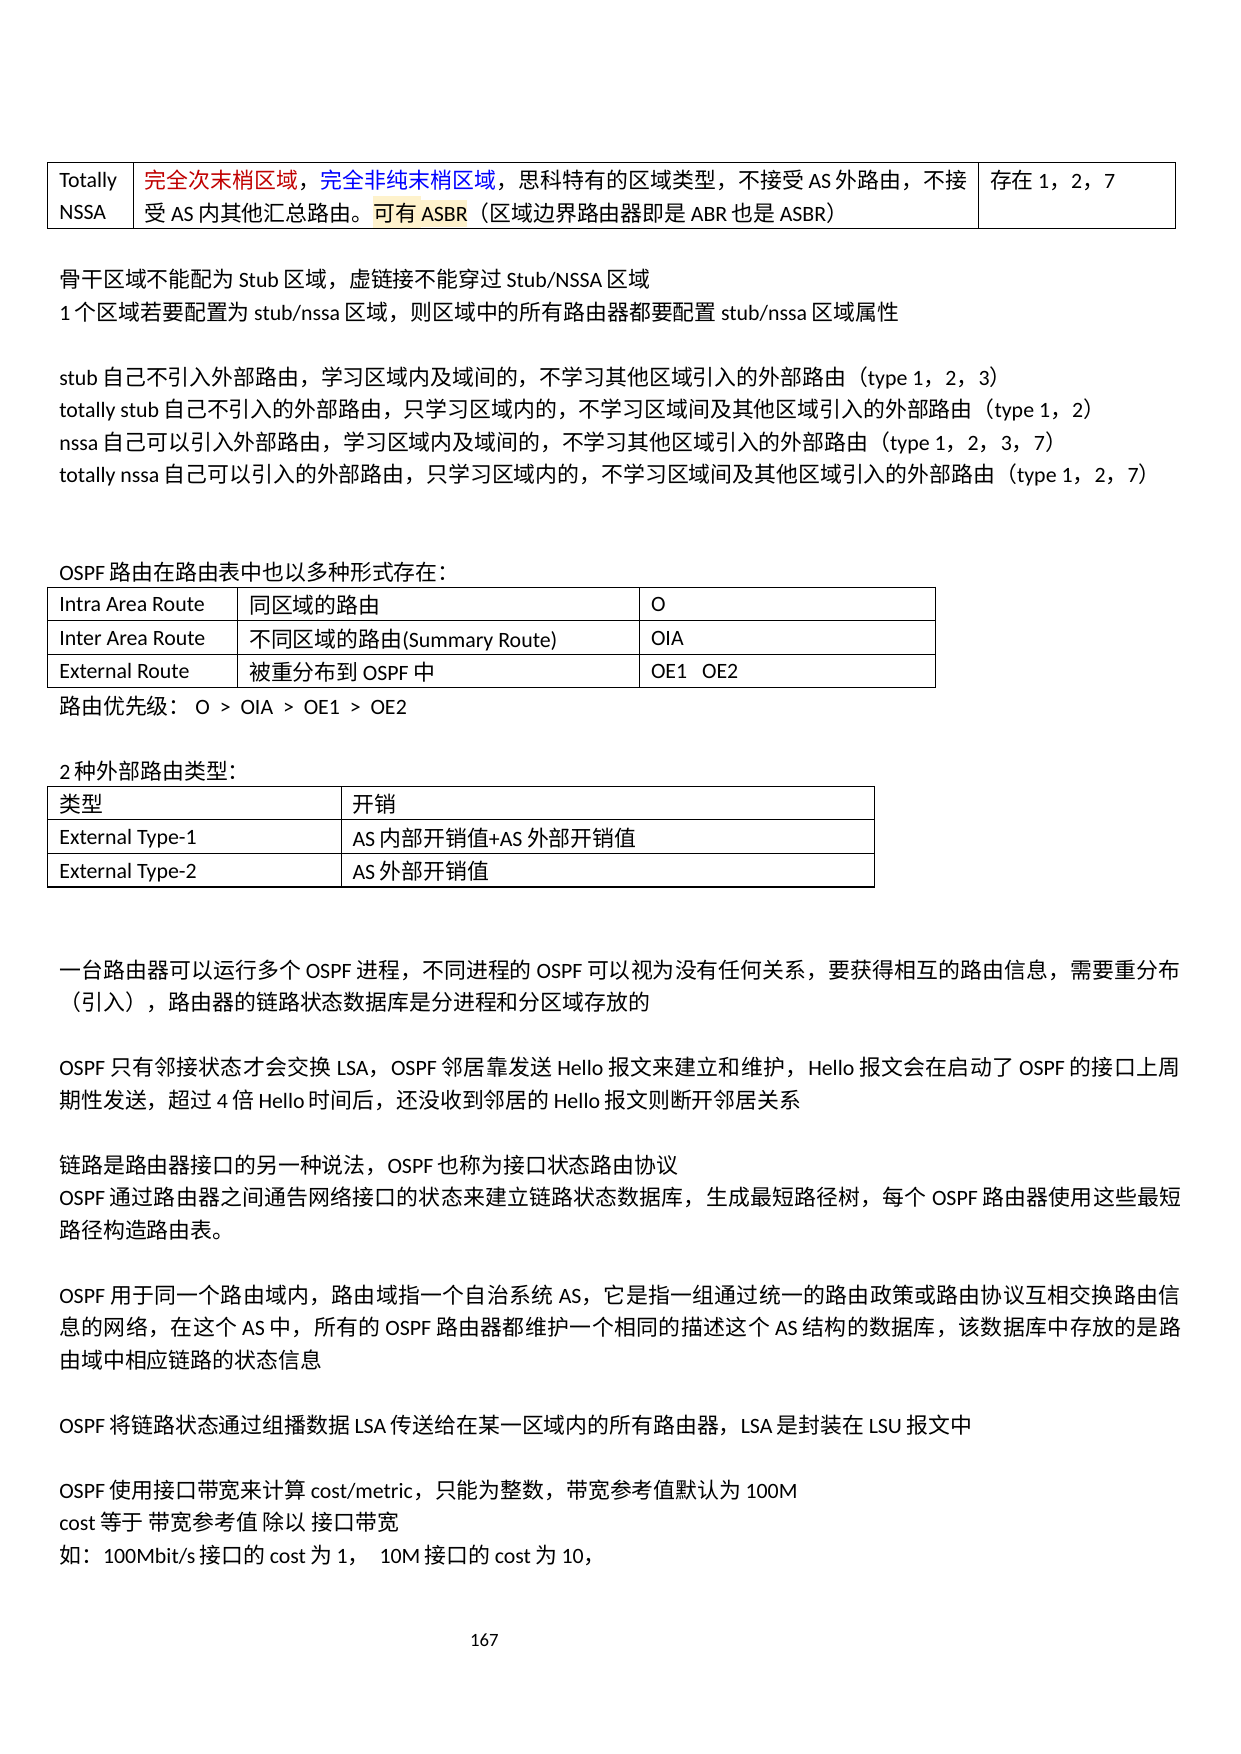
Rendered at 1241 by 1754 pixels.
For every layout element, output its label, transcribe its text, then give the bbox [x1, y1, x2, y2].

text 路由优先级： O > OIA > OE1 > OE2 [59, 688, 1181, 721]
text OSPF只有邻接状态才会交换LSA，OSPF邻居靠发送Hello报文来建立和维护，Hello报文会在启动了OSPF的接口上周期性发送，超过4倍Hello时间后，还没收到邻居的Hello报文则断开邻居关系 [59, 1050, 1181, 1115]
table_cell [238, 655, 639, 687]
text 链路是路由器接口的另一种说法，OSPF也称为接口状态路由协议 [59, 1147, 1181, 1180]
text 骨干区域不能配为Stub区域，虚链接不能穿过Stub/NSSA区域 [59, 262, 1181, 294]
text totally stub自己不引入的外部路由，只学习区域内的，不学习区域间及其他区域引入的外部路由（type 1，2） [59, 392, 1181, 424]
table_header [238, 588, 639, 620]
text OSPF通过路由器之间通告网络接口的状态来建立链路状态数据库，生成最短路径树，每个OSPF路由器使用这些最短路径构造路由表。 [59, 1180, 1181, 1245]
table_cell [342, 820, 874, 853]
text stub自己不引入外部路由，学习区域内及域间的，不学习其他区域引入的外部路由（type 1，2，3） [59, 359, 1181, 392]
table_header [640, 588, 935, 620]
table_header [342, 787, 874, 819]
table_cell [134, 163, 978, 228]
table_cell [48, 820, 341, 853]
text cost等于 带宽参考值 除以 接口带宽 [59, 1505, 1181, 1537]
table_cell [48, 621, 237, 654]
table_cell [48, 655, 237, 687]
text nssa自己可以引入外部路由，学习区域内及域间的，不学习其他区域引入的外部路由（type 1，2，3，7） [59, 424, 1181, 457]
text 如：100Mbit/s接口的cost为1， 10M接口的cost为10， [59, 1537, 1181, 1570]
text 1个区域若要配置为stub/nssa区域，则区域中的所有路由器都要配置stub/nssa区域属性 [59, 294, 1181, 327]
text OSPF使用接口带宽来计算cost/metric，只能为整数，带宽参考值默认为100M [59, 1472, 1181, 1505]
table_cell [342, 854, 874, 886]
text 一台路由器可以运行多个OSPF进程，不同进程的OSPF可以视为没有任何关系，要获得相互的路由信息，需要重分布（引入），路由器的链路状态数据库是分进程和分区域存放的 [59, 952, 1181, 1017]
text OSPF用于同一个路由域内，路由域指一个自治系统AS，它是指一组通过统一的路由政策或路由协议互相交换路由信息的网络，在这个AS中，所有的OSPF路由器都维护一个相同的描述这个AS结构的数据库，该数据库中存放的是路由域中相应链路的状态信息 [59, 1277, 1181, 1375]
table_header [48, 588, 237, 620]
text OSPF路由在路由表中也以多种形式存在： [59, 554, 1181, 587]
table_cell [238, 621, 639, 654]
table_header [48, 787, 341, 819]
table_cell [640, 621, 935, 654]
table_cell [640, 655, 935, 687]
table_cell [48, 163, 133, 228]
text 2种外部路由类型： [59, 753, 1181, 786]
text OSPF将链路状态通过组播数据LSA传送给在某一区域内的所有路由器，LSA是封装在LSU报文中 [59, 1407, 1181, 1440]
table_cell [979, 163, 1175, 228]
text totally nssa自己可以引入的外部路由，只学习区域内的，不学习区域间及其他区域引入的外部路由（type 1，2，7） [59, 457, 1181, 489]
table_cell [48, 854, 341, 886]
